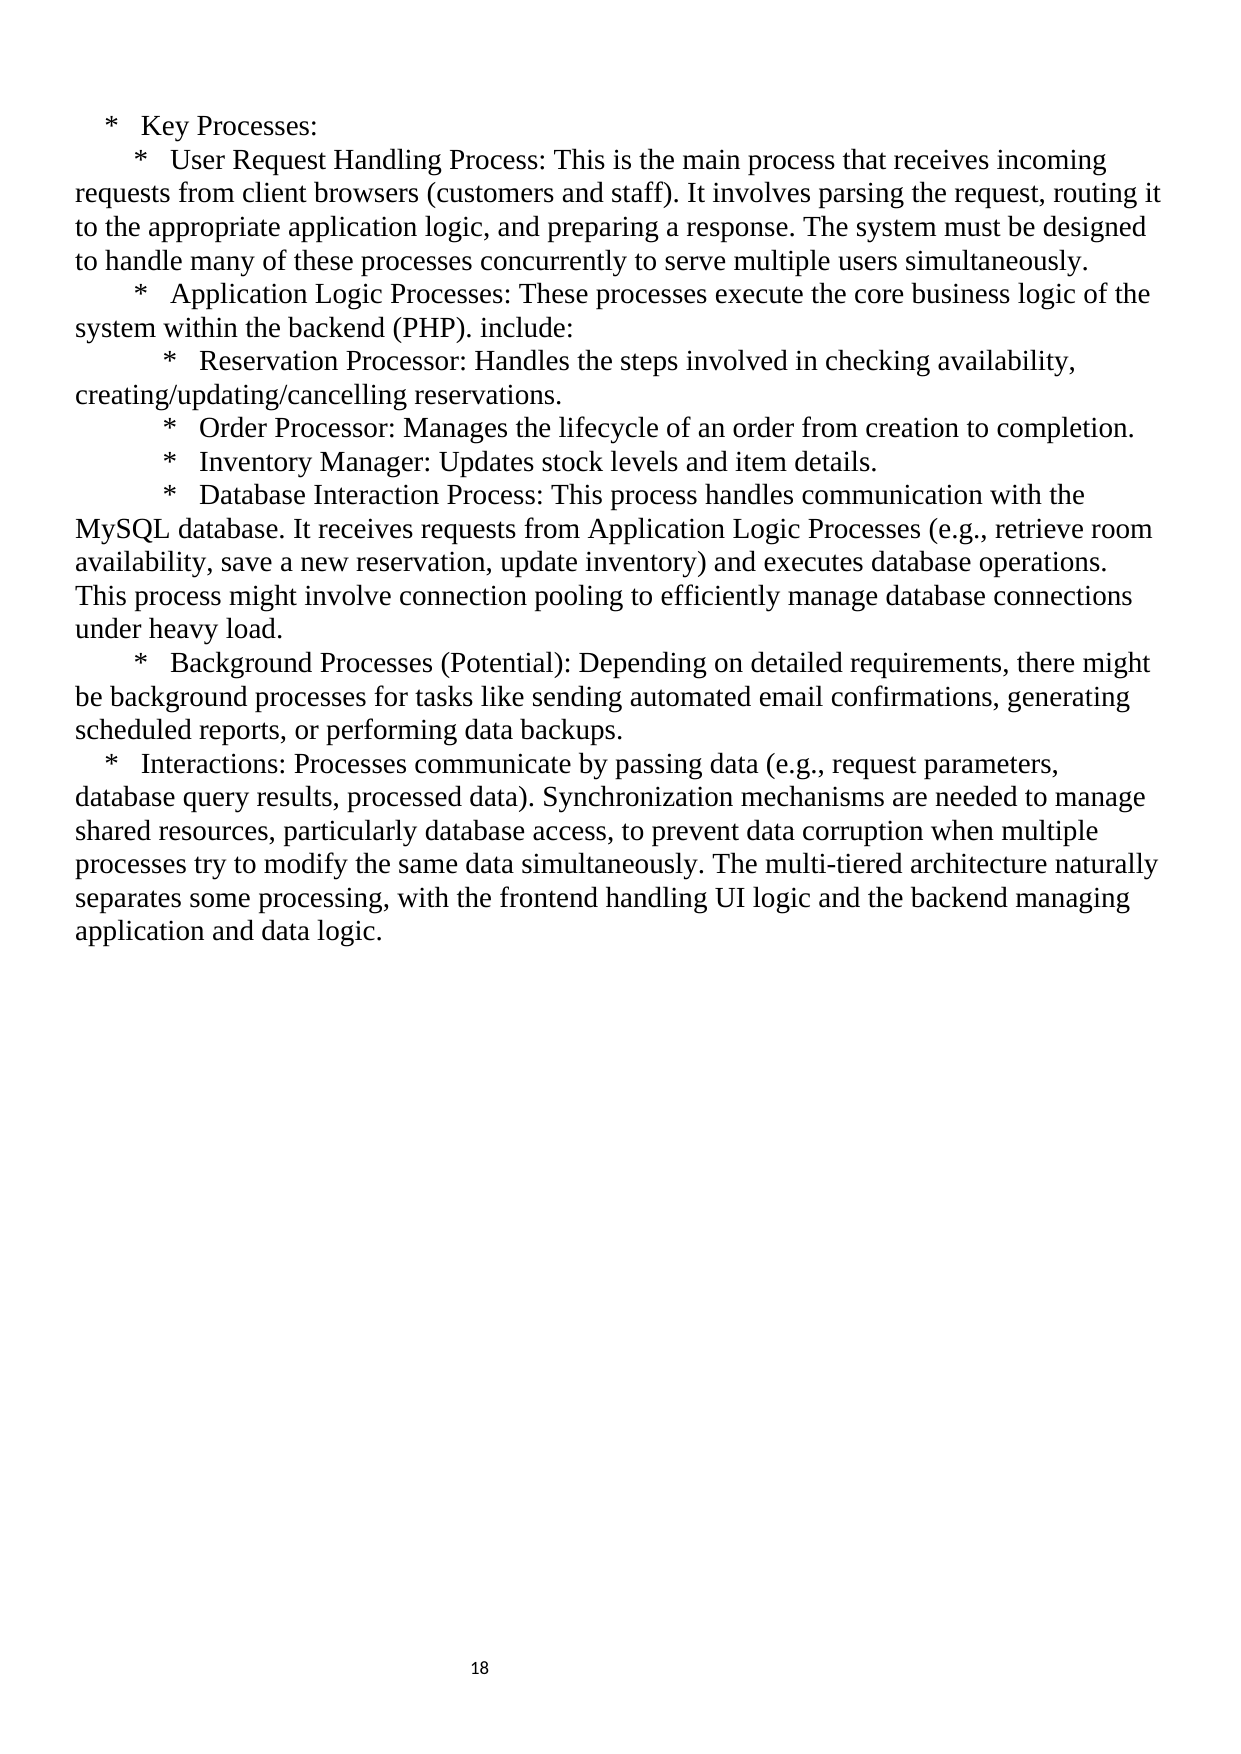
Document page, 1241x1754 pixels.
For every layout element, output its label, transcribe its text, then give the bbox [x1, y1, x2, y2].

text * Interactions: Processes communicate by passing data (e.g., request parameters, database query results, processed data). Synchronization mechanisms are needed to manage shared resources, particularly database access, to prevent data corruption when multiple processes try to modify the same data simultaneously. The multi-tiered architecture naturally separates some processing, with the frontend handling UI logic and the backend managing application and data logic. [75, 746, 1165, 947]
text * Order Processor: Manages the lifecycle of an order from creation to completion. [75, 410, 1165, 444]
text * Key Processes: [75, 108, 1165, 142]
text * Database Interaction Process: This process handles communication with the MySQL database. It receives requests from Application Logic Processes (e.g., retrieve room availability, save a new reservation, update inventory) and executes database operations. This process might involve connection pooling to efficiently manage database connections under heavy load. [75, 477, 1165, 645]
text * User Request Handling Process: This is the main process that receives incoming requests from client browsers (customers and staff). It involves parsing the request, routing it to the appropriate application logic, and preparing a response. The system must be designed to handle many of these processes concurrently to serve multiple users simultaneously. [75, 142, 1165, 276]
text * Inventory Manager: Updates stock levels and item details. [75, 444, 1165, 477]
text * Background Processes (Potential): Depending on detailed requirements, there might be background processes for tasks like sending automated email confirmations, generating scheduled reports, or performing data backups. [75, 645, 1165, 746]
text * Application Logic Processes: These processes execute the core business logic of the system within the backend (PHP). include: [75, 276, 1165, 343]
text * Reservation Processor: Handles the steps involved in checking availability, creating/updating/cancelling reservations. [75, 343, 1165, 410]
